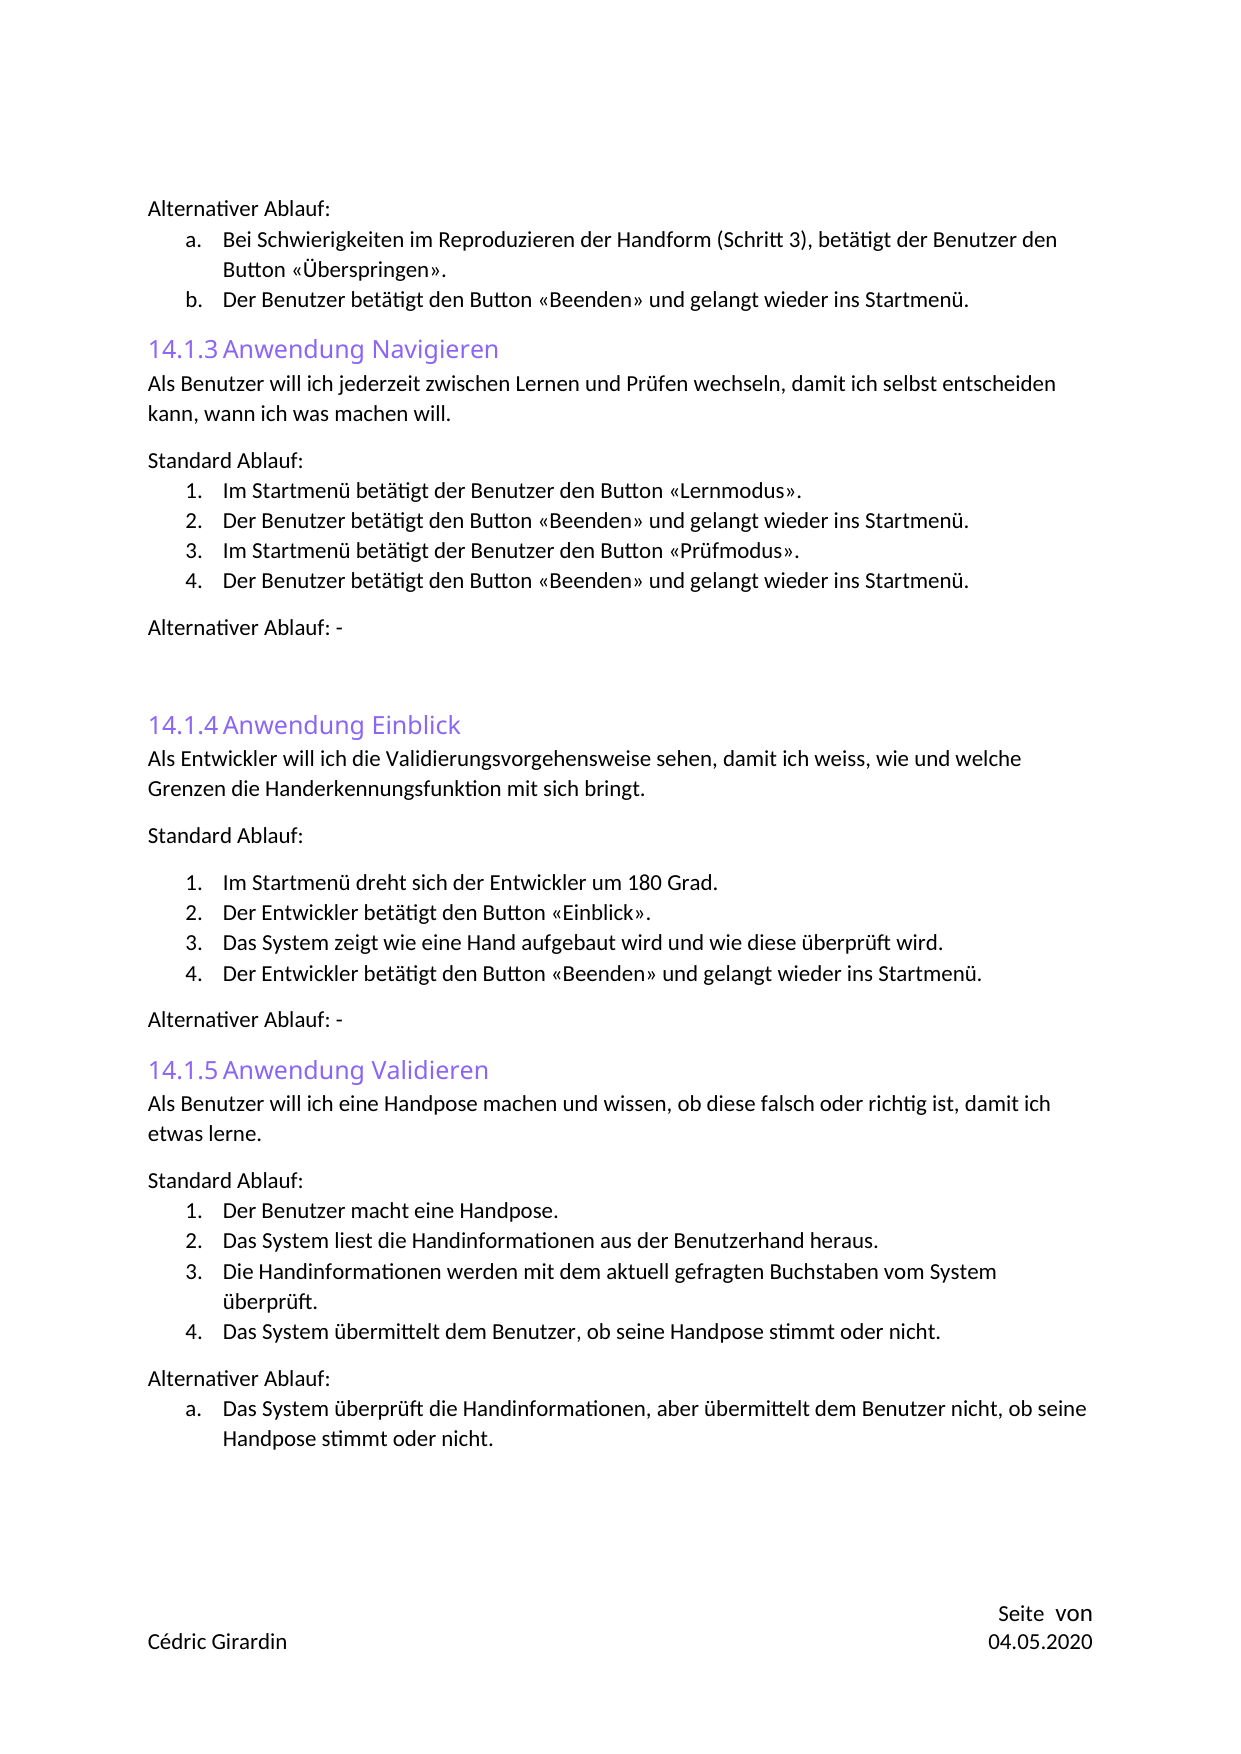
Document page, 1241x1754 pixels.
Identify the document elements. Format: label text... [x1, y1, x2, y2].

text Alternativer Ablauf: - [148, 613, 1093, 642]
text Als Entwickler will ich die Validierungsvorgehensweise sehen, damit ich weiss, wie und welche Grenzen die Handerkennungsfunktion mit sich bringt. [148, 744, 1093, 802]
list Das System überprüft die Handinformationen, aber übermittelt dem Benutzer nicht, ob seine Handpose stimmt oder nicht. [185, 1394, 1093, 1453]
list Das System liest die Handinformationen aus der Benutzerhand heraus. [185, 1227, 1093, 1255]
list Das System übermittelt dem Benutzer, ob seine Handpose stimmt oder nicht. [185, 1317, 1093, 1345]
subtitle Anwendung Navigieren [148, 332, 1093, 366]
text Alternativer Ablauf: - [148, 1006, 1093, 1033]
list Der Benutzer betätigt den Button «Beenden» und gelangt wieder ins Startmenü. [185, 285, 1093, 313]
list Der Benutzer betätigt den Button «Beenden» und gelangt wieder ins Startmenü. [185, 567, 1093, 595]
subtitle Anwendung Validieren [148, 1052, 1093, 1086]
list Das System zeigt wie eine Hand aufgebaut wird und wie diese überprüft wird. [185, 928, 1093, 956]
list Bei Schwierigkeiten im Reproduzieren der Handform (Schritt 3), betätigt der Benutzer den Button «Überspringen». [185, 225, 1093, 283]
list Die Handinformationen werden mit dem aktuell gefragten Buchstaben vom System überprüft. [185, 1257, 1093, 1315]
text Standard Ablauf: [148, 1166, 1093, 1194]
list Der Benutzer macht eine Handpose. [185, 1196, 1093, 1224]
list Im Startmenü betätigt der Benutzer den Button «Prüfmodus». [185, 536, 1093, 564]
text Als Benutzer will ich eine Handpose machen und wissen, ob diese falsch oder richtig ist, damit ich etwas lerne. [148, 1089, 1093, 1147]
text Standard Ablauf: [148, 821, 1093, 849]
text Alternativer Ablauf: [148, 1364, 1093, 1392]
text Standard Ablauf: [148, 446, 1093, 474]
subtitle Anwendung Einblick [148, 707, 1093, 741]
list Der Benutzer betätigt den Button «Beenden» und gelangt wieder ins Startmenü. [185, 506, 1093, 534]
list Der Entwickler betätigt den Button «Beenden» und gelangt wieder ins Startmenü. [185, 959, 1093, 987]
list Im Startmenü betätigt der Benutzer den Button «Lernmodus». [185, 476, 1093, 504]
list Im Startmenü dreht sich der Entwickler um 180 Grad. [185, 868, 1093, 896]
text Als Benutzer will ich jederzeit zwischen Lernen und Prüfen wechseln, damit ich selbst entscheiden kann, wann ich was machen will. [148, 369, 1093, 427]
text Alternativer Ablauf: [148, 194, 1093, 222]
list Der Entwickler betätigt den Button «Einblick». [185, 898, 1093, 926]
